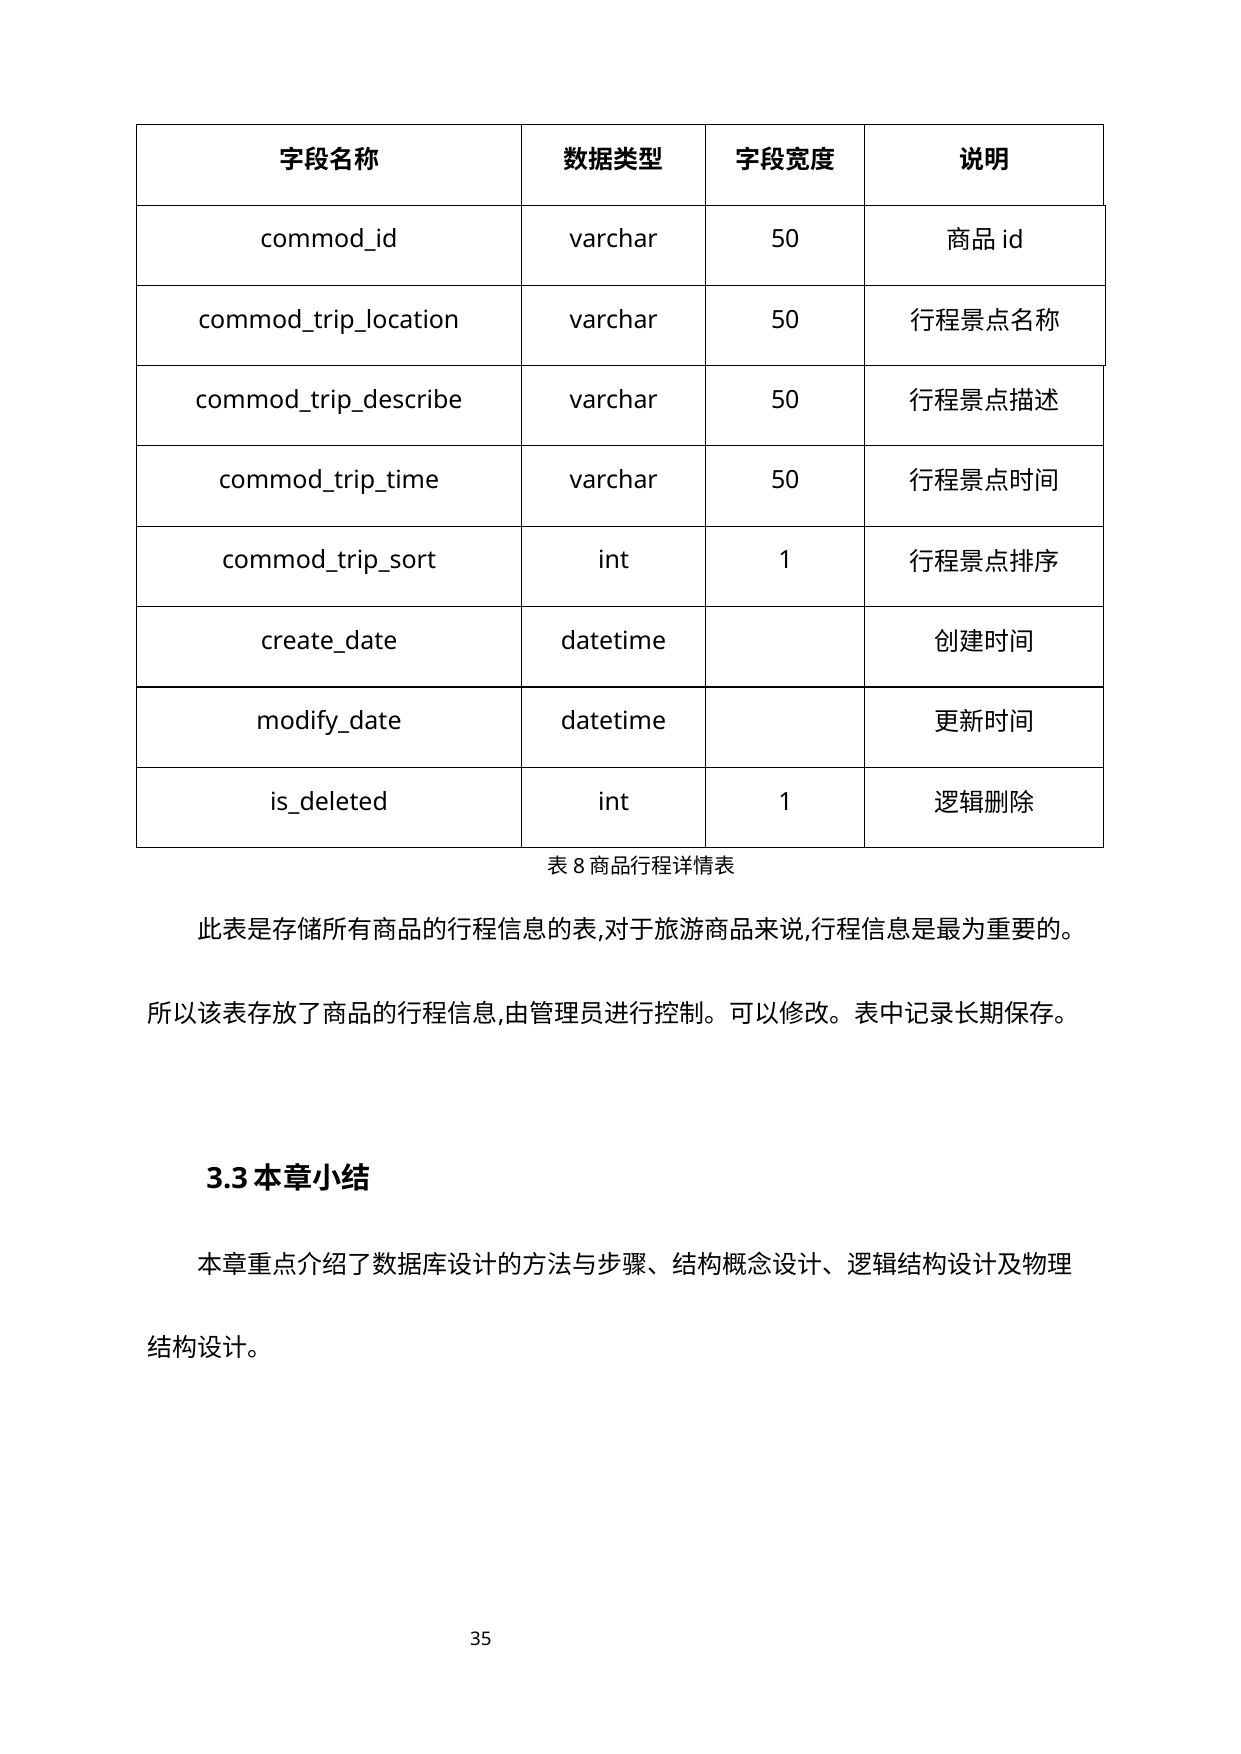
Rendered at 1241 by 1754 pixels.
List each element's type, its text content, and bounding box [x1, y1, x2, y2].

table_cell 50 [706, 206, 864, 285]
text 所以该表存放了商品的行程信息,由管理员进行控制。可以修改。表中记录长期保存。 [148, 979, 1093, 1044]
text 3.3本章小结 [148, 1144, 1093, 1209]
table_cell 行程景点名称 [865, 286, 1105, 365]
table_cell 创建时间 [865, 607, 1103, 686]
table_header 字段名称 [137, 125, 521, 204]
table_cell 1 [706, 768, 864, 847]
table_cell 50 [706, 366, 864, 445]
table_cell is_deleted [137, 768, 521, 847]
table_cell 逻辑删除 [865, 768, 1103, 847]
table_cell varchar [522, 286, 705, 365]
table_cell 行程景点时间 [865, 446, 1103, 526]
table_cell datetime [522, 607, 705, 686]
table_cell 行程景点描述 [865, 366, 1103, 445]
table_cell 更新时间 [865, 688, 1103, 767]
text 此表是存储所有商品的行程信息的表,对于旅游商品来说,行程信息是最为重要的。 [148, 896, 1093, 961]
table_cell commod_id [137, 206, 521, 285]
table_cell create_date [137, 607, 521, 686]
text 本章重点介绍了数据库设计的方法与步骤、结构概念设计、逻辑结构设计及物理 [148, 1230, 1093, 1295]
table_cell varchar [522, 366, 705, 445]
table_header 数据类型 [522, 125, 705, 204]
text 结构设计。 [148, 1313, 1093, 1378]
table_cell int [522, 768, 705, 847]
table_cell [706, 688, 864, 767]
table_cell datetime [522, 688, 705, 767]
table_cell 商品id [865, 206, 1105, 285]
table_header 字段宽度 [706, 125, 864, 204]
table_cell commod_trip_time [137, 446, 521, 526]
table_cell 50 [706, 446, 864, 526]
table_cell commod_trip_sort [137, 527, 521, 606]
table_cell [706, 607, 864, 686]
table_cell varchar [522, 206, 705, 285]
table_cell varchar [522, 446, 705, 526]
table_cell commod_trip_describe [137, 366, 521, 445]
text 表 8商品行程详情表 [148, 848, 1093, 881]
table_cell commod_trip_location [137, 286, 521, 365]
table_cell modify_date [137, 688, 521, 767]
table_cell 行程景点排序 [865, 527, 1103, 606]
table_cell 50 [706, 286, 864, 365]
table_cell int [522, 527, 705, 606]
table_cell 1 [706, 527, 864, 606]
table_header 说明 [865, 125, 1103, 204]
